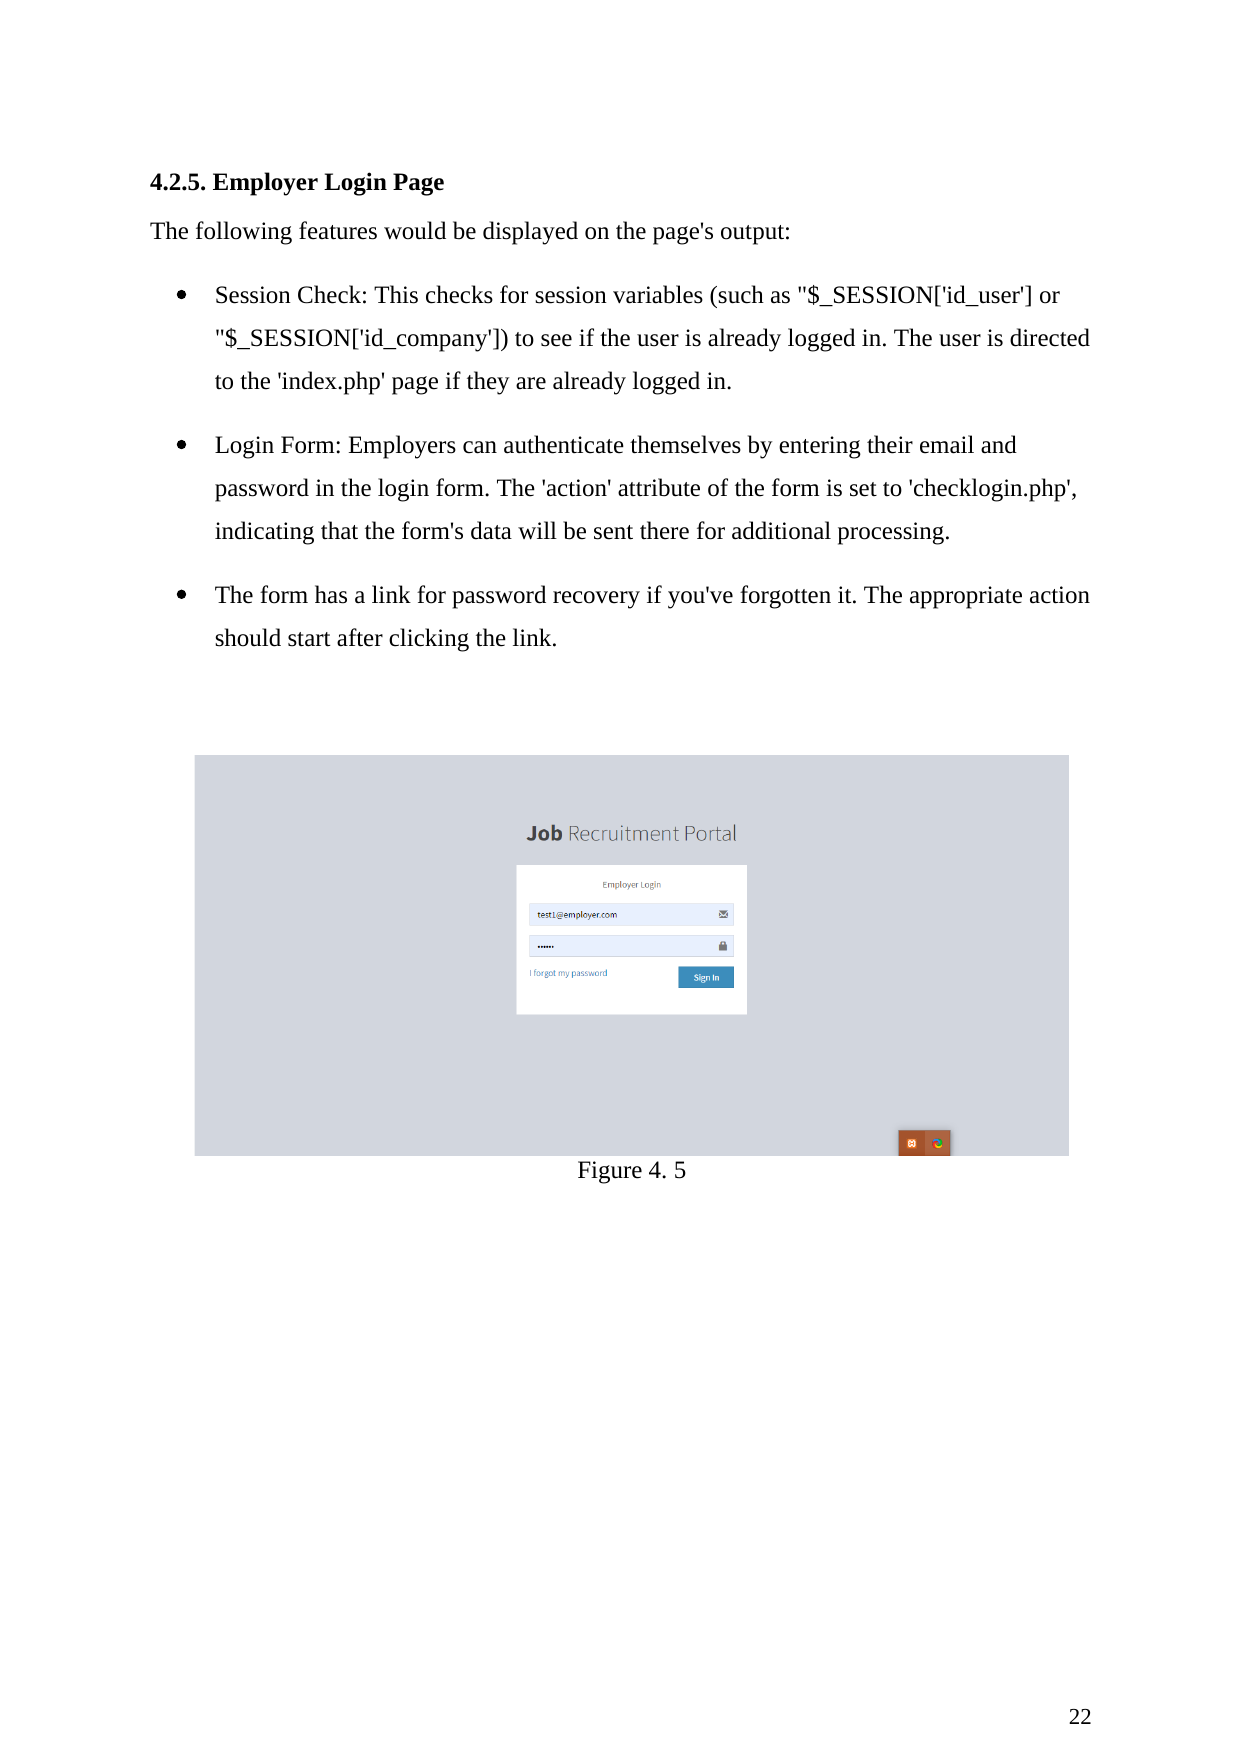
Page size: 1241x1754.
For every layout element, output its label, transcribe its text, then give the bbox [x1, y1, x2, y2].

text Figure 4. 5 [139, 1155, 1123, 1184]
list Session Check: This checks for session variables (such as "$_SESSION['id_user'] or "$_SESSION['id_company']) to see if the user is already logged in. The user is directed to the 'index.php' page if they are already logged in. [177, 280, 1091, 395]
picture [194, 755, 1069, 1156]
list Login Form: Employers can authenticate themselves by entering their email and password in the login form. The 'action' attribute of the form is set to 'checklogin.php', indicating that the form's data will be sent there for additional processing. [177, 430, 1091, 545]
subtitle Employer Login Page [150, 167, 1123, 196]
list The form has a link for password recovery if you've forgotten it. The appropriate action should start after clicking the link. [177, 580, 1091, 652]
text The following features would be displayed on the page's output: [150, 216, 1091, 245]
